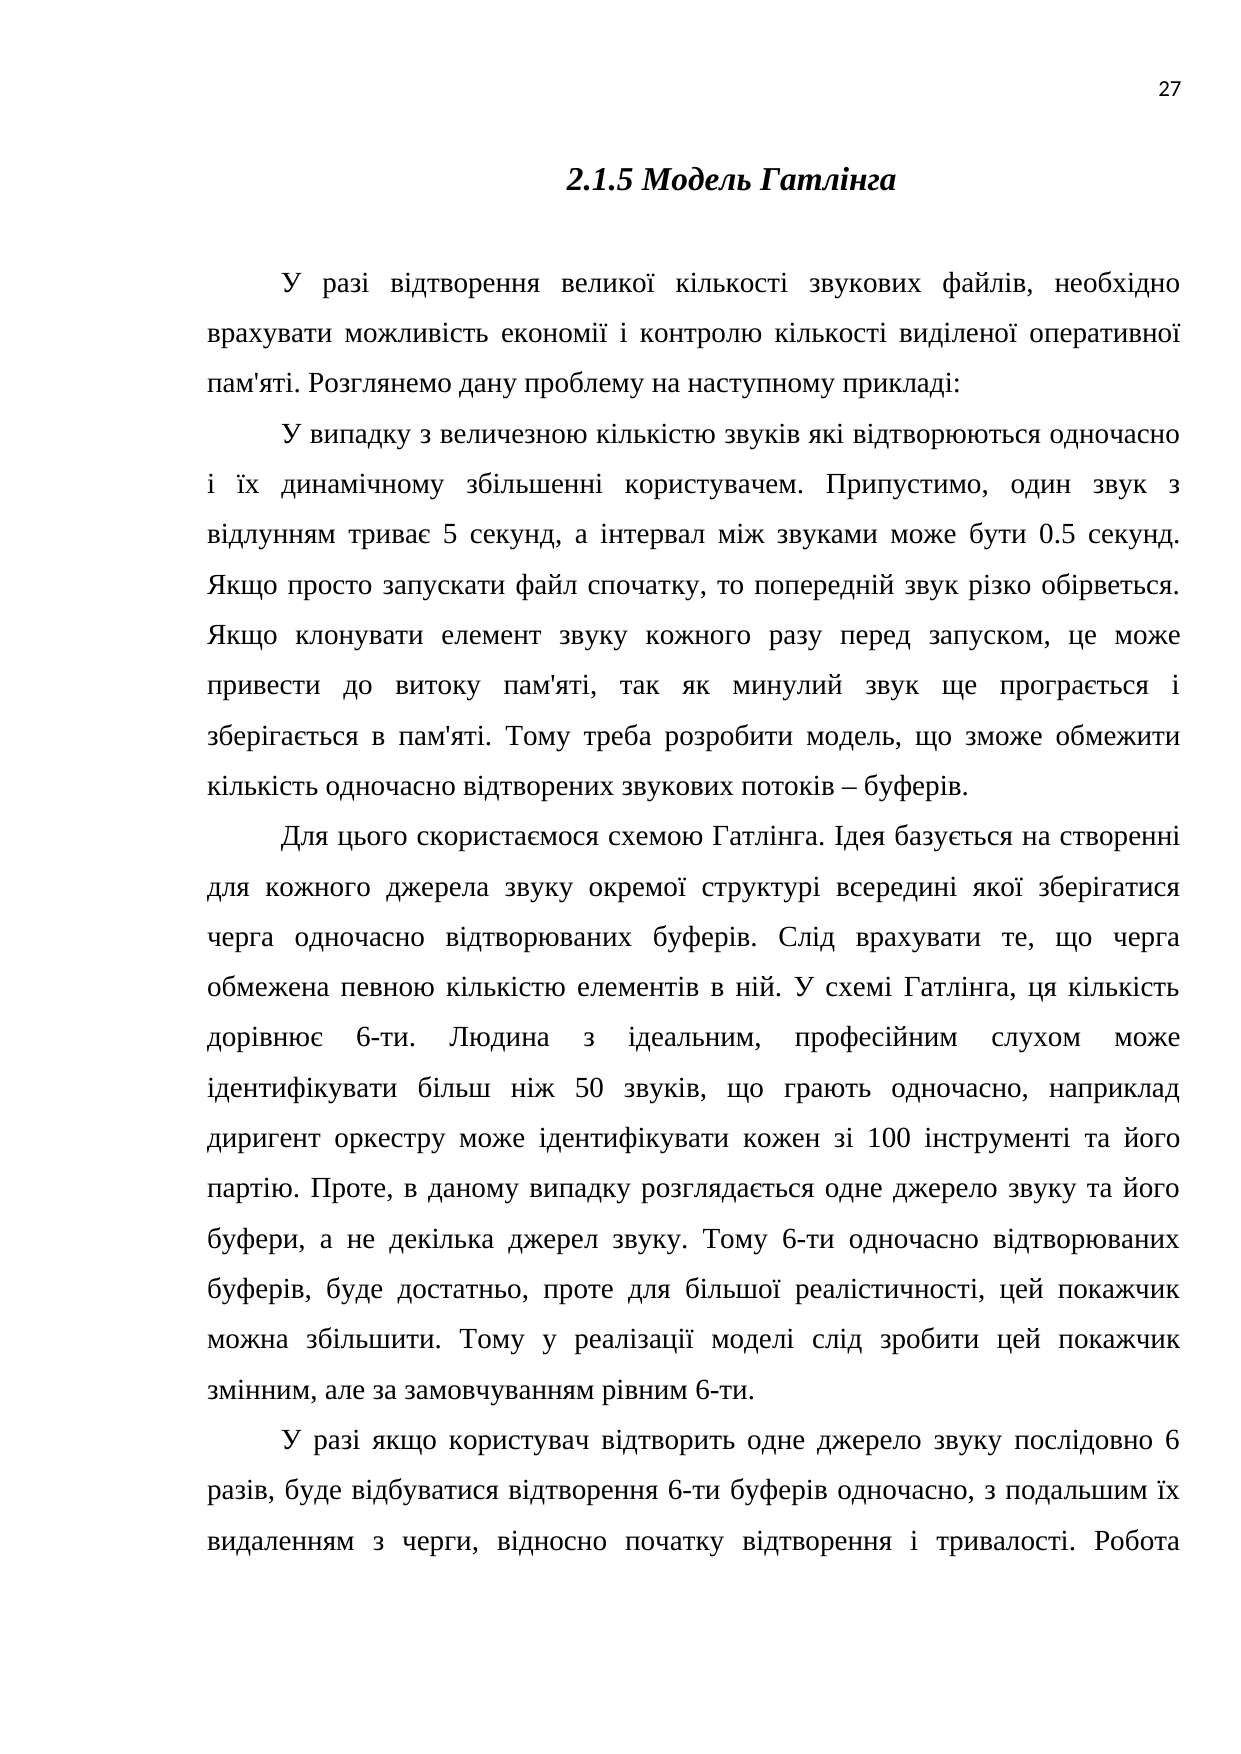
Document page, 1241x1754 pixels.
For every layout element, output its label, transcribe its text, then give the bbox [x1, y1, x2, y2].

text Для цього скористаємося схемою Гатлінга. Ідея базується на створенні для кожного джерела звуку окремої структурі всередині якої зберігатися черга одночасно відтворюваних буферів. Слід врахувати те, що черга обмежена певною кількістю елементів в ній. У схемі Гатлінга, ця кількість дорівнює 6-ти. Людина з ідеальним, професійним слухом може ідентифікувати більш ніж 50 звуків, що грають одночасно, наприклад диригент оркестру може ідентифікувати кожен зі 100 інструменті та його партію. Проте, в даному випадку розглядається одне джерело звуку та його буфери, а не декілька джерел звуку. Тому 6-ти одночасно відтворюваних буферів, буде достатньо, проте для більшої реалістичності, цей покажчик можна збільшити. Тому у реалізації моделі слід зробити цей покажчик змінним, але за замовчуванням рівним 6-ти. [207, 818, 1181, 1405]
text У разі відтворення великої кількості звукових файлів, необхідно врахувати можливість економії і контролю кількості виділеної оперативної пам'яті. Розглянемо дану проблему на наступному прикладі: [207, 265, 1181, 399]
text У випадку з величезною кількістю звуків які відтворюються одночасно і їх динамічному збільшенні користувачем. Припустимо, один звук з відлунням триває 5 секунд, а інтервал між звуками може бути 0.5 секунд. Якщо просто запускати файл спочатку, то попередній звук різко обірветься. Якщо клонувати елемент звуку кожного разу перед запуском, це може привести до витоку пам'яті, так як минулий звук ще програється і зберігається в пам'яті. Тому треба розробити модель, що зможе обмежити кількість одночасно відтворених звукових потоків – буферів. [207, 416, 1181, 802]
text 2.1.5 Модель Гатлінга [207, 159, 1181, 197]
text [207, 1422, 1181, 1556]
